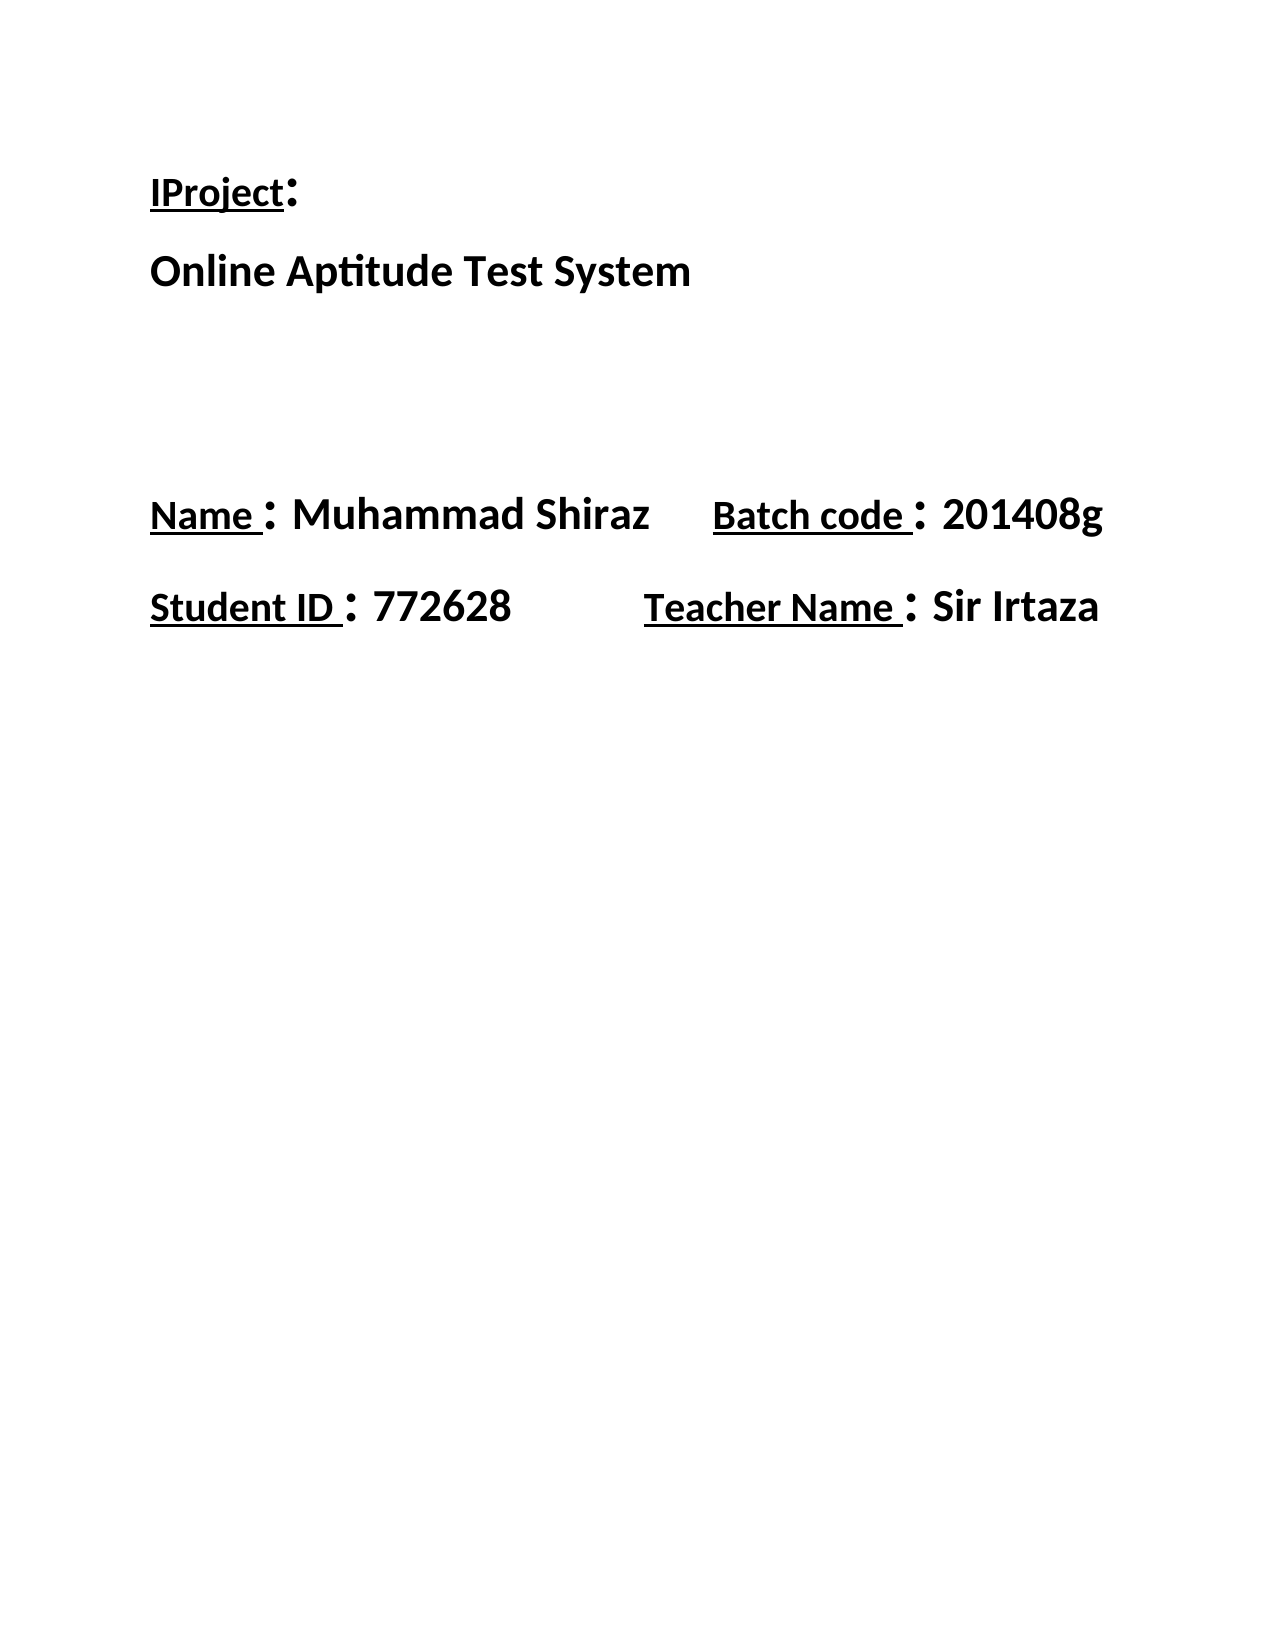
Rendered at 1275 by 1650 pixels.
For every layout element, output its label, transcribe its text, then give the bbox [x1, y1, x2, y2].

text IProject: [150, 150, 1125, 221]
text Student ID : 772628 Teacher Name : Sir Irtaza [150, 564, 1125, 636]
text Online Aptitude Test System [150, 242, 1125, 298]
text Name : Muhammad Shiraz Batch code : 201408g [150, 472, 1125, 544]
